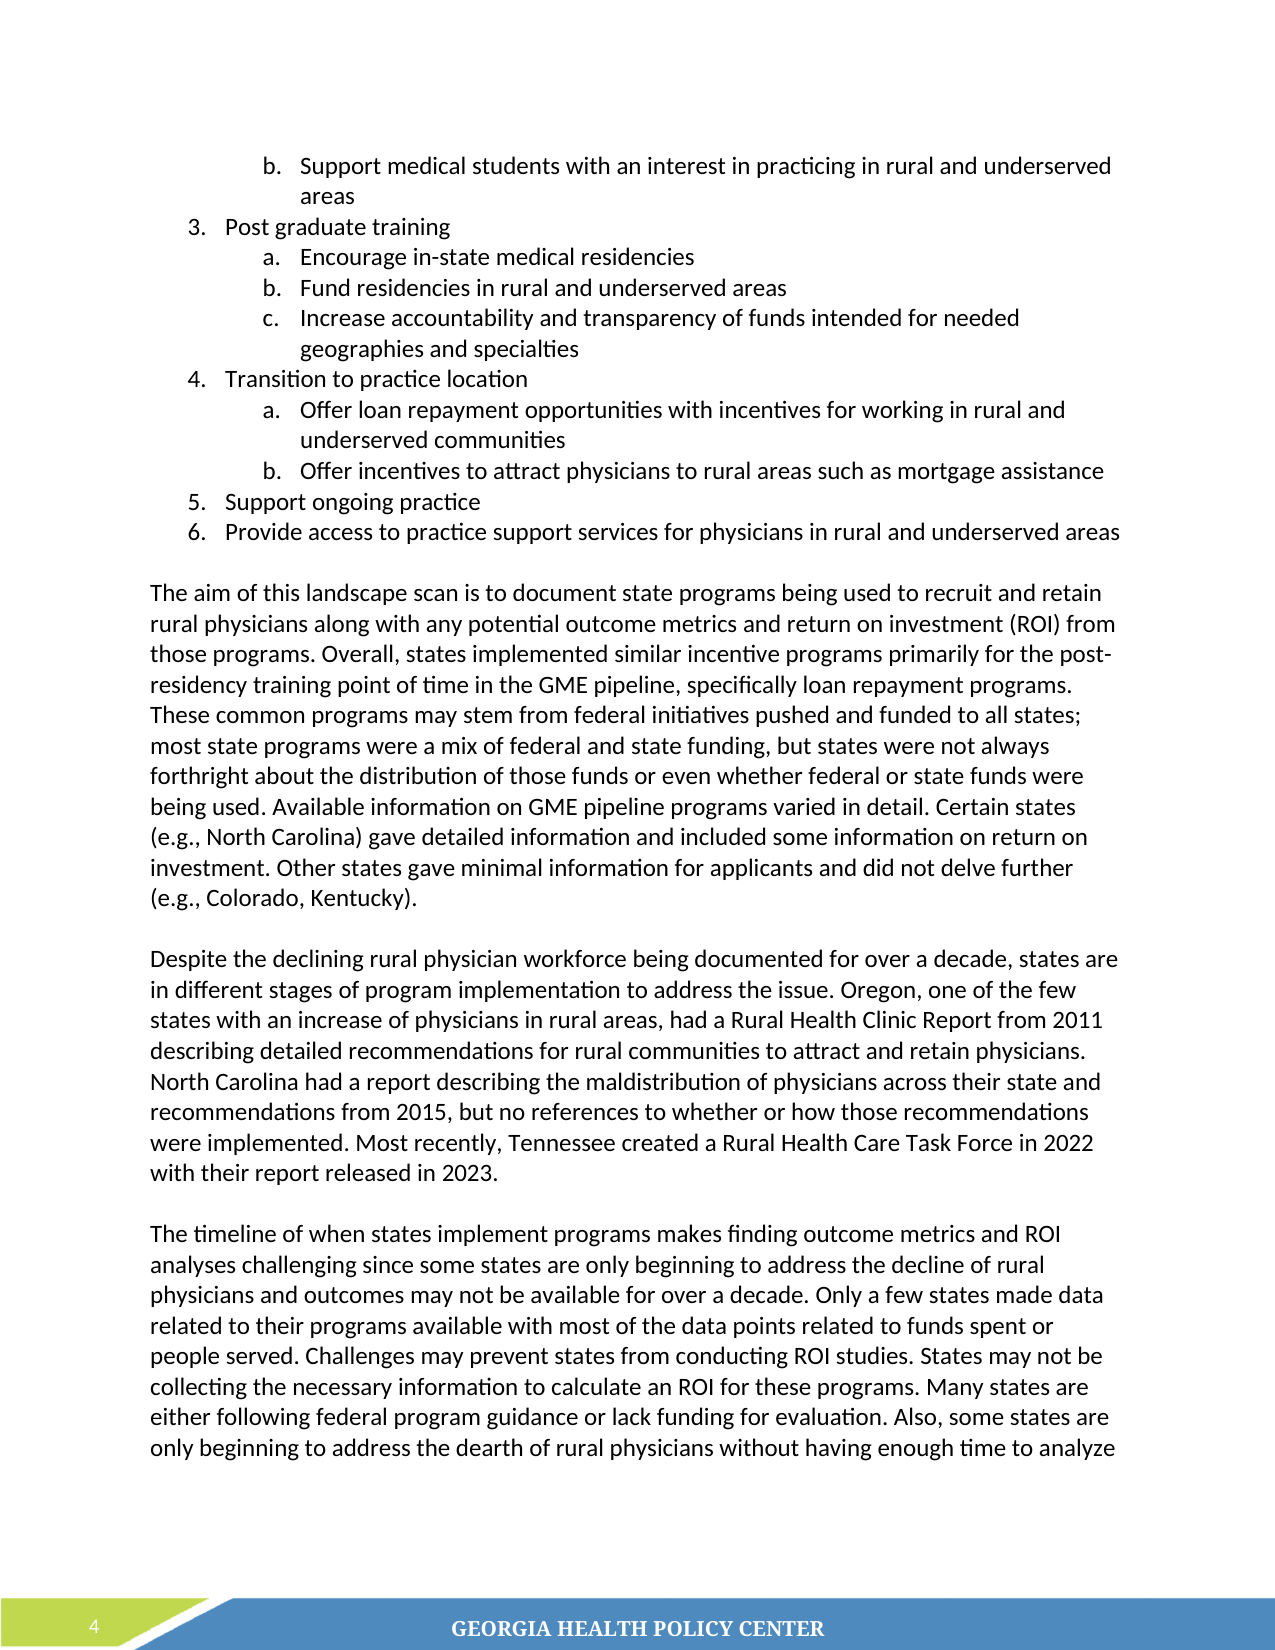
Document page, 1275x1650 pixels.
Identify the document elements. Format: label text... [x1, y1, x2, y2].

list Offer incentives to attract physicians to rural areas such as mortgage assistance [262, 455, 1125, 486]
list Offer loan repayment opportunities with incentives for working in rural and underserved communities [262, 394, 1125, 455]
list Support medical students with an interest in practicing in rural and underserved areas [262, 150, 1125, 211]
picture [0, 1597, 1275, 1650]
list Fund residencies in rural and underserved areas [262, 272, 1125, 303]
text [150, 1218, 1125, 1462]
list Increase accountability and transparency of funds intended for needed geographies and specialties [262, 303, 1125, 364]
list Post graduate training [187, 211, 1125, 242]
list Transition to practice location [187, 364, 1125, 394]
text The aim of this landscape scan is to document state programs being used to recruit and retain rural physicians along with any potential outcome metrics and return on investment (ROI) from those programs. Overall, states implemented similar incentive programs primarily for the post-residency training point of time in the GME pipeline, specifically loan repayment programs. These common programs may stem from federal initiatives pushed and funded to all states; most state programs were a mix of federal and state funding, but states were not always forthright about the distribution of those funds or even whether federal or state funds were being used. Available information on GME pipeline programs varied in detail. Certain states (e.g., North Carolina) gave detailed information and included some information on return on investment. Other states gave minimal information for applicants and did not delve further (e.g., Colorado, Kentucky). [150, 577, 1125, 913]
list Provide access to practice support services for physicians in rural and underserved areas [187, 516, 1125, 547]
text Despite the declining rural physician workforce being documented for over a decade, states are in different stages of program implementation to address the issue. Oregon, one of the few states with an increase of physicians in rural areas, had a Rural Health Clinic Report from 2011 describing detailed recommendations for rural communities to attract and retain physicians. North Carolina had a report describing the maldistribution of physicians across their state and recommendations from 2015, but no references to whether or how those recommendations were implemented. Most recently, Tennessee created a Rural Health Care Task Force in 2022 with their report released in 2023. [150, 943, 1125, 1188]
list Encourage in-state medical residencies [262, 242, 1125, 272]
list Support ongoing practice [187, 486, 1125, 516]
